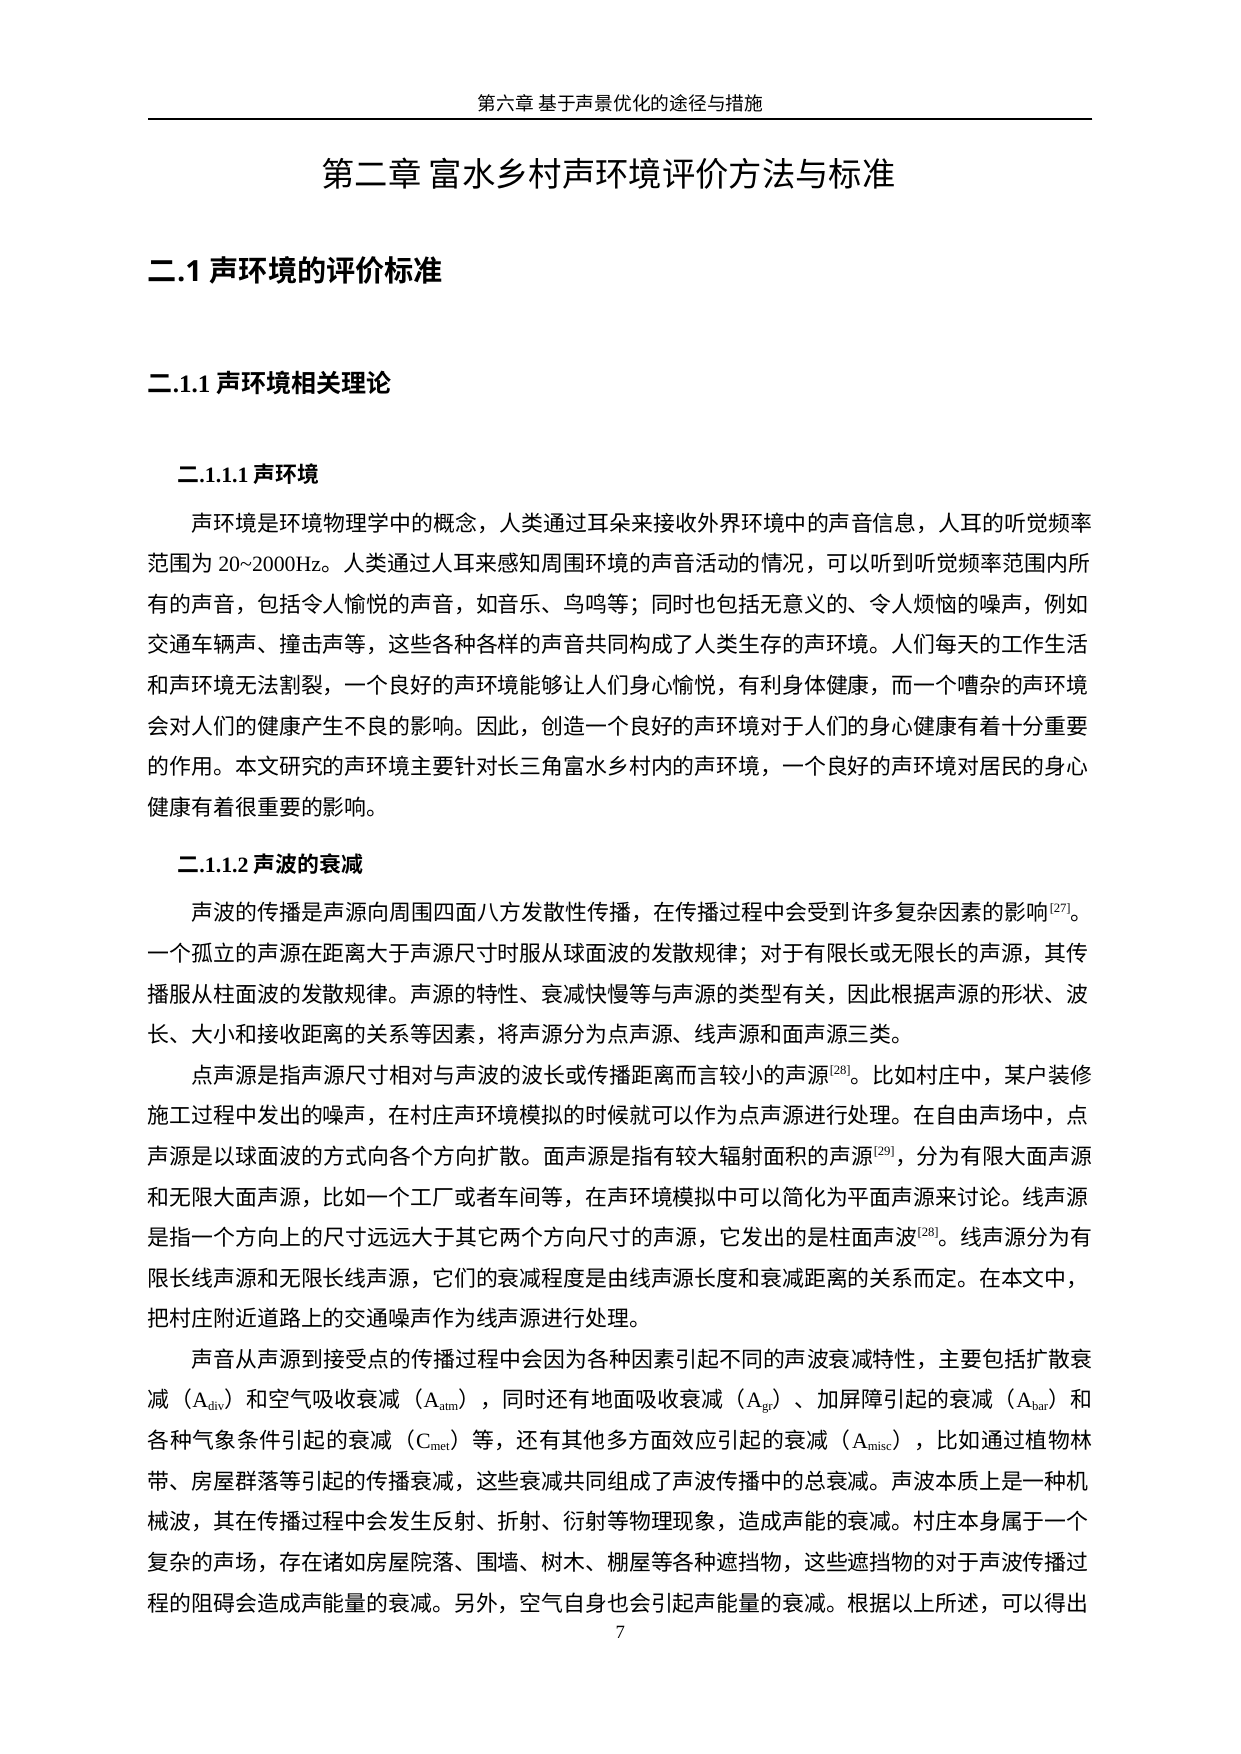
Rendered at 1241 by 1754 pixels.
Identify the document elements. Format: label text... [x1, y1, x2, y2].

text 声环境的评价标准 [148, 237, 1092, 302]
text 富水乡村声环境评价方法与标准 [148, 139, 1092, 204]
text 声环境 [177, 456, 1092, 489]
text 点声源是指声源尺寸相对与声波的波长或传播距离而言较小的声源[28]。比如村庄中，某户装修施工过程中发出的噪声，在村庄声环境模拟的时候就可以作为点声源进行处理。在自由声场中，点声源是以球面波的方式向各个方向扩散。面声源是指有较大辐射面积的声源[29]，分为有限大面声源和无限大面声源，比如一个工厂或者车间等，在声环境模拟中可以简化为平面声源来讨论。线声源是指一个方向上的尺寸远远大于其它两个方向尺寸的声源，它发出的是柱面声波[28]。线声源分为有限长线声源和无限长线声源，它们的衰减程度是由线声源长度和衰减距离的关系而定。在本文中，把村庄附近道路上的交通噪声作为线声源进行处理。 [148, 1057, 1092, 1333]
text 声波的传播是声源向周围四面八方发散性传播，在传播过程中会受到许多复杂因素的影响[27]。一个孤立的声源在距离大于声源尺寸时服从球面波的发散规律；对于有限长或无限长的声源，其传播服从柱面波的发散规律。声源的特性、衰减快慢等与声源的类型有关，因此根据声源的形状、波长、大小和接收距离的关系等因素，将声源分为点声源、线声源和面声源三类。 [148, 895, 1092, 1049]
text 声波的衰减 [177, 846, 1092, 879]
text 声环境是环境物理学中的概念，人类通过耳朵来接收外界环境中的声音信息，人耳的听觉频率范围为20~2000Hz。人类通过人耳来感知周围环境的声音活动的情况，可以听到听觉频率范围内所有的声音，包括令人愉悦的声音，如音乐、鸟鸣等；同时也包括无意义的、令人烦恼的噪声，例如交通车辆声、撞击声等，这些各种各样的声音共同构成了人类生存的声环境。人们每天的工作生活和声环境无法割裂，一个良好的声环境能够让人们身心愉悦，有利身体健康，而一个嘈杂的声环境会对人们的健康产生不良的影响。因此，创造一个良好的声环境对于人们的身心健康有着十分重要的作用。本文研究的声环境主要针对长三角富水乡村内的声环境，一个良好的声环境对居民的身心健康有着很重要的影响。 [148, 505, 1092, 822]
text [148, 1341, 1092, 1618]
text 声环境相关理论 [148, 349, 1092, 414]
